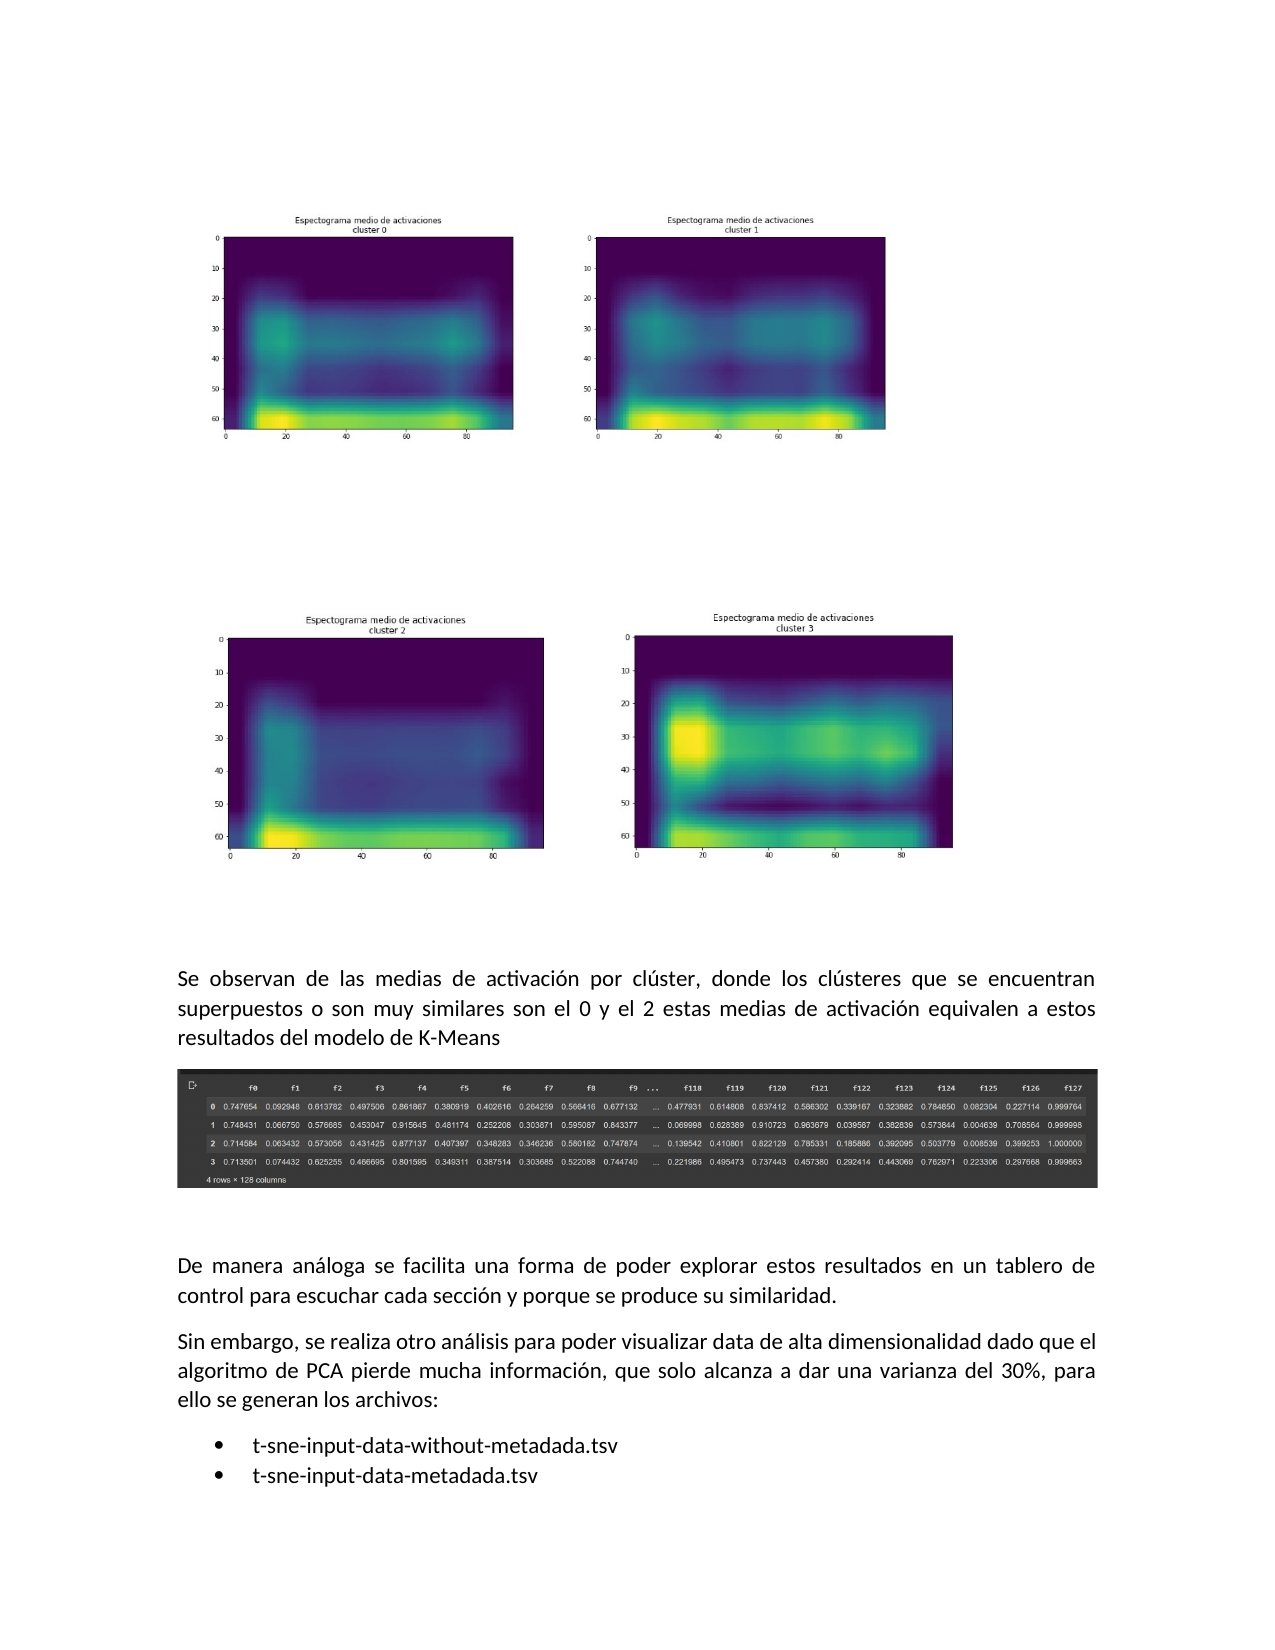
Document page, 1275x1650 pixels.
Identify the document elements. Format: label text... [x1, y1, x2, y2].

text Sin embargo, se realiza otro análisis para poder visualizar data de alta dimensionalidad dado que el algoritmo de PCA pierde mucha información, que solo alcanza a dar una varianza del 30%, para ello se generan los archivos: [177, 1327, 1098, 1414]
list t-sne-input-data-without-metadada.tsv [215, 1432, 1098, 1460]
picture [177, 147, 922, 520]
picture [177, 537, 993, 947]
picture [177, 1069, 1098, 1188]
text Se observan de las medias de activación por clúster, donde los clústeres que se encuentran superpuestos o son muy similares son el 0 y el 2 estas medias de activación equivalen a estos resultados del modelo de K-Means [177, 964, 1098, 1051]
text De manera análoga se facilita una forma de poder explorar estos resultados en un tablero de control para escuchar cada sección y porque se produce su similaridad. [177, 1251, 1098, 1309]
list t-sne-input-data-metadada.tsv [215, 1461, 1098, 1489]
